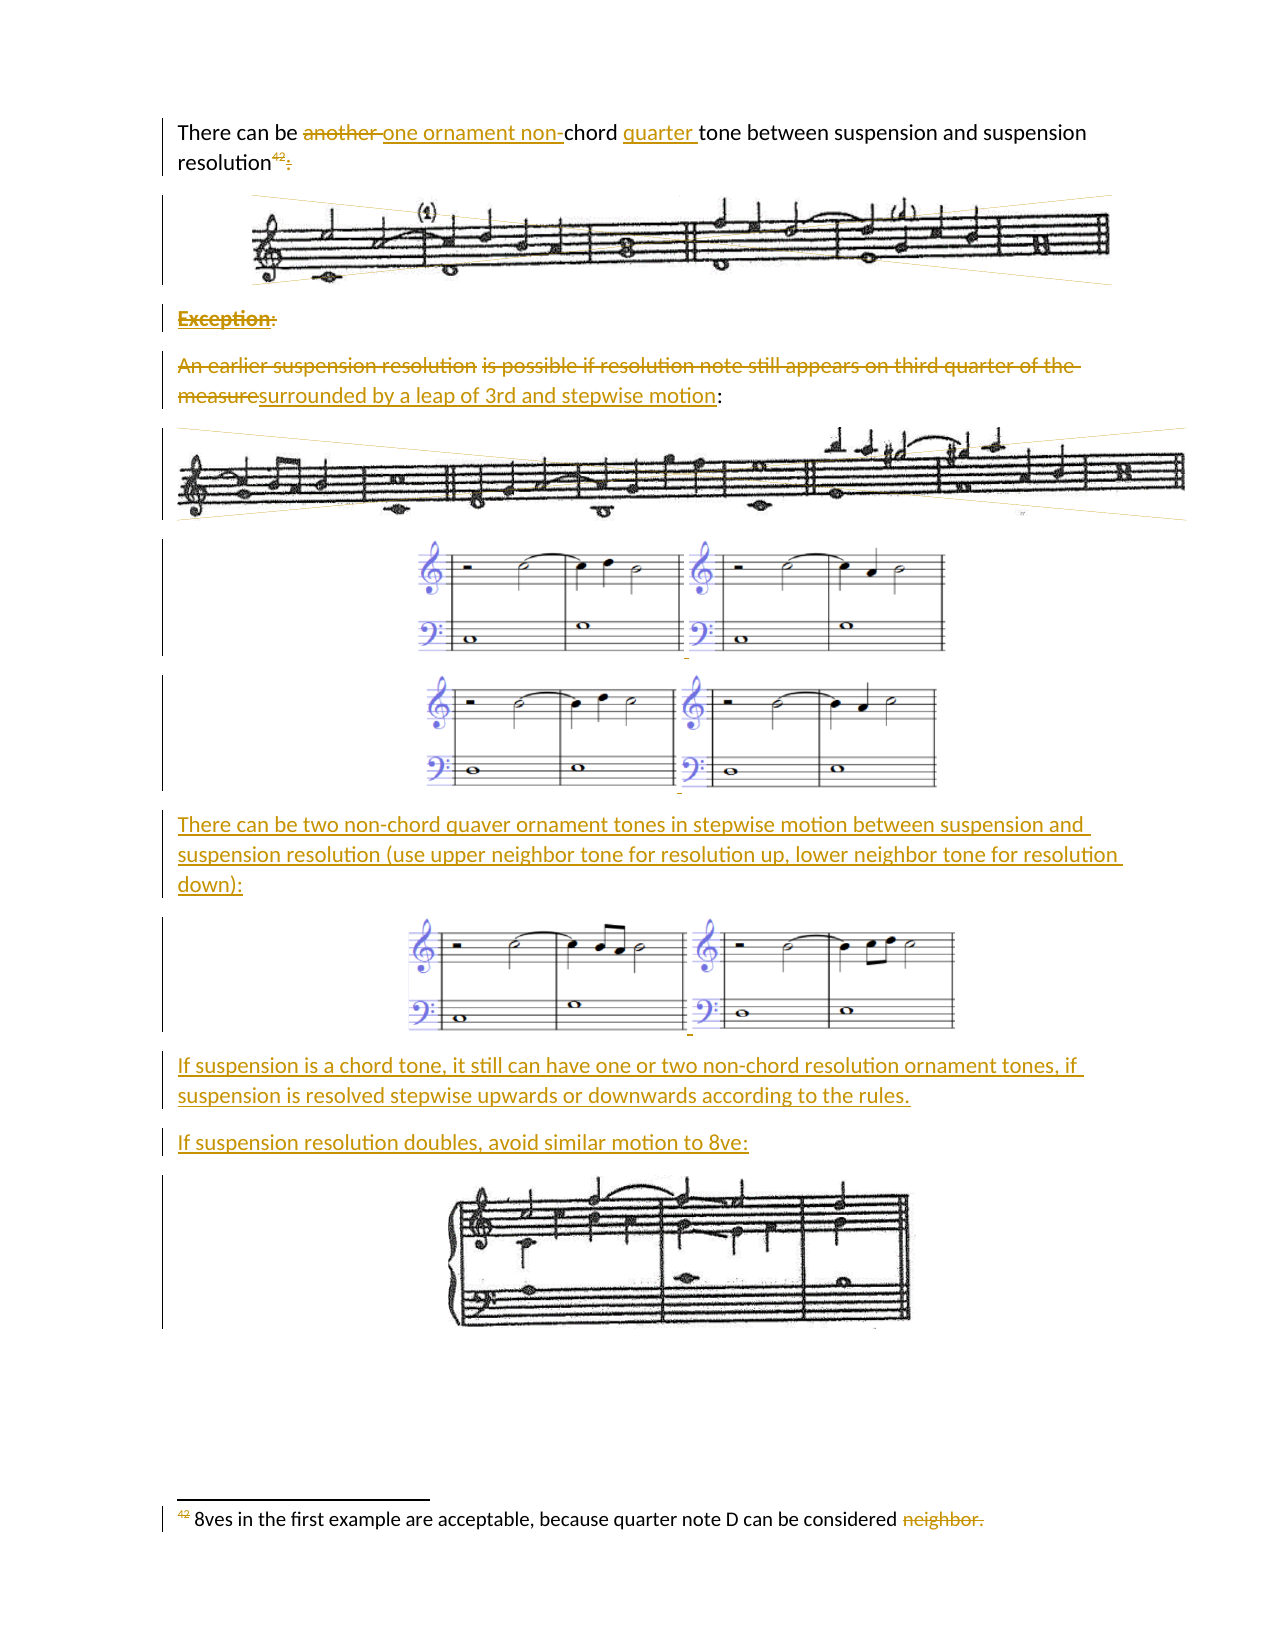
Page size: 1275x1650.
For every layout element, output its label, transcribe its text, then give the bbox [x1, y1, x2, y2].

picture [180, 427, 1184, 473]
picture [426, 676, 677, 791]
picture [408, 917, 688, 1033]
picture [261, 195, 1103, 239]
picture [692, 196, 1112, 284]
picture [418, 539, 684, 656]
picture [681, 674, 937, 791]
text There can be chord tone between suspension and suspension resolution [177, 118, 1186, 176]
picture [448, 1175, 916, 1329]
picture [181, 475, 1182, 521]
picture [694, 429, 1187, 520]
picture [251, 196, 672, 284]
picture [263, 241, 1101, 285]
picture [177, 429, 670, 520]
picture [692, 917, 955, 1033]
text : [177, 351, 1186, 409]
picture [689, 539, 946, 656]
